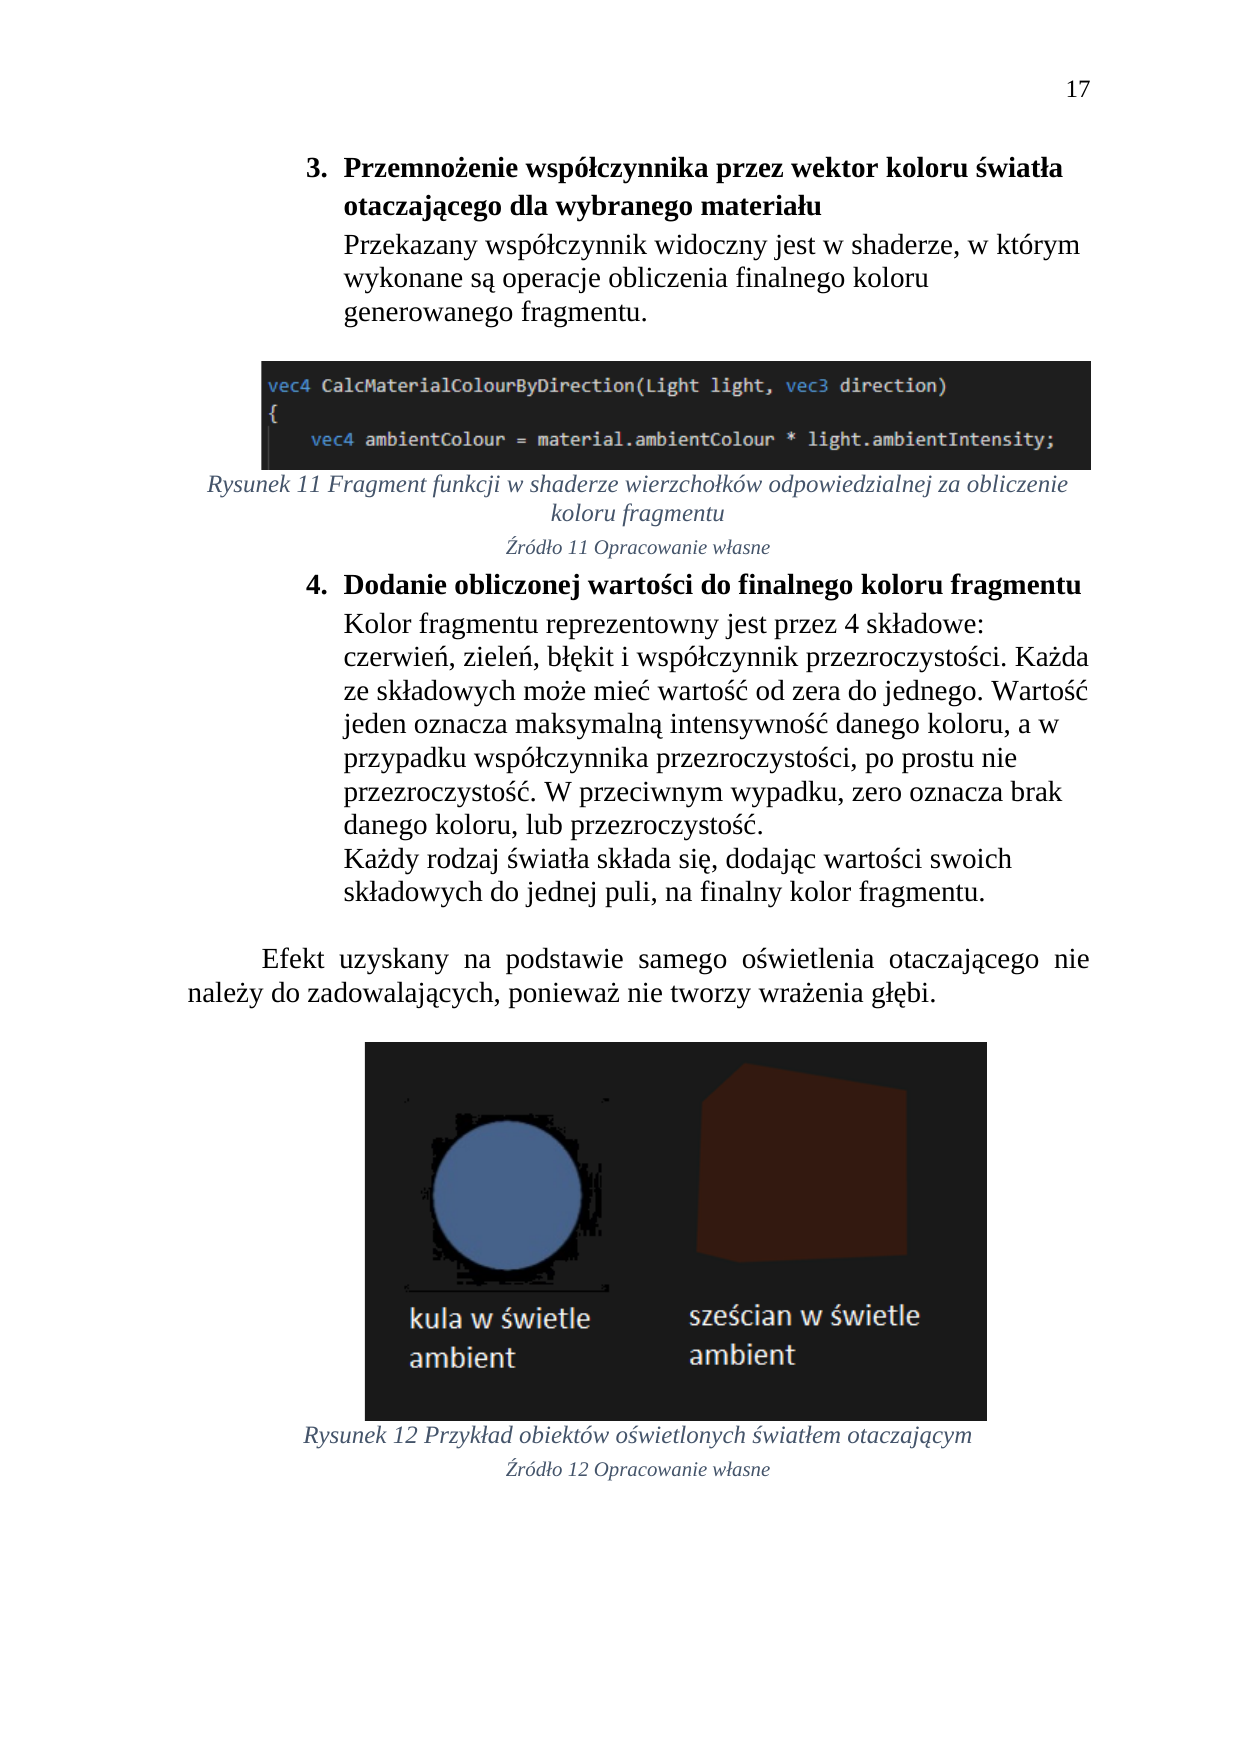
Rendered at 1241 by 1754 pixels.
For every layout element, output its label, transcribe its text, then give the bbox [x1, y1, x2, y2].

text Rysunek 12 Przykład obiektów oświetlonych światłem otaczającym [187, 1420, 1090, 1449]
text Źródło 12 Opracowanie własne [187, 1457, 1090, 1481]
text Rysunek 11 Fragment funkcji w shaderze wierzchołków odpowiedzialnej za obliczenie koloru fragmentu [187, 469, 1090, 527]
list Każdy rodzaj światła składa się, dodając wartości swoich składowych do jednej puli, na finalny kolor fragmentu. [343, 841, 1090, 908]
list Dodanie obliczonej wartości do finalnego koloru fragmentu [306, 567, 1090, 601]
text Efekt uzyskany na podstawie samego oświetlenia otaczającego nie należy do zadowalających, ponieważ nie tworzy wrażenia głębi. [187, 941, 1090, 1008]
text Źródło 11 Opracowanie własne [187, 535, 1090, 559]
list Przekazany współczynnik widoczny jest w shaderze, w którym wykonane są operacje obliczenia finalnego koloru generowanego fragmentu. [343, 227, 1090, 328]
picture [364, 1042, 987, 1421]
list Kolor fragmentu reprezentowny jest przez 4 składowe: czerwień, zieleń, błękit i współczynnik przezroczystości. Każda ze składowych może mieć wartość od zera do jednego. Wartość jeden oznacza maksymalną intensywność danego koloru, a w przypadku współczynnika przezroczystości, po prostu nie przezroczystość. W przeciwnym wypadku, zero oznacza brak danego koloru, lub przezroczystość. [343, 606, 1090, 841]
picture [261, 361, 1091, 470]
list Przemnożenie współczynnika przez wektor koloru światła otaczającego dla wybranego materiału [306, 150, 1090, 222]
